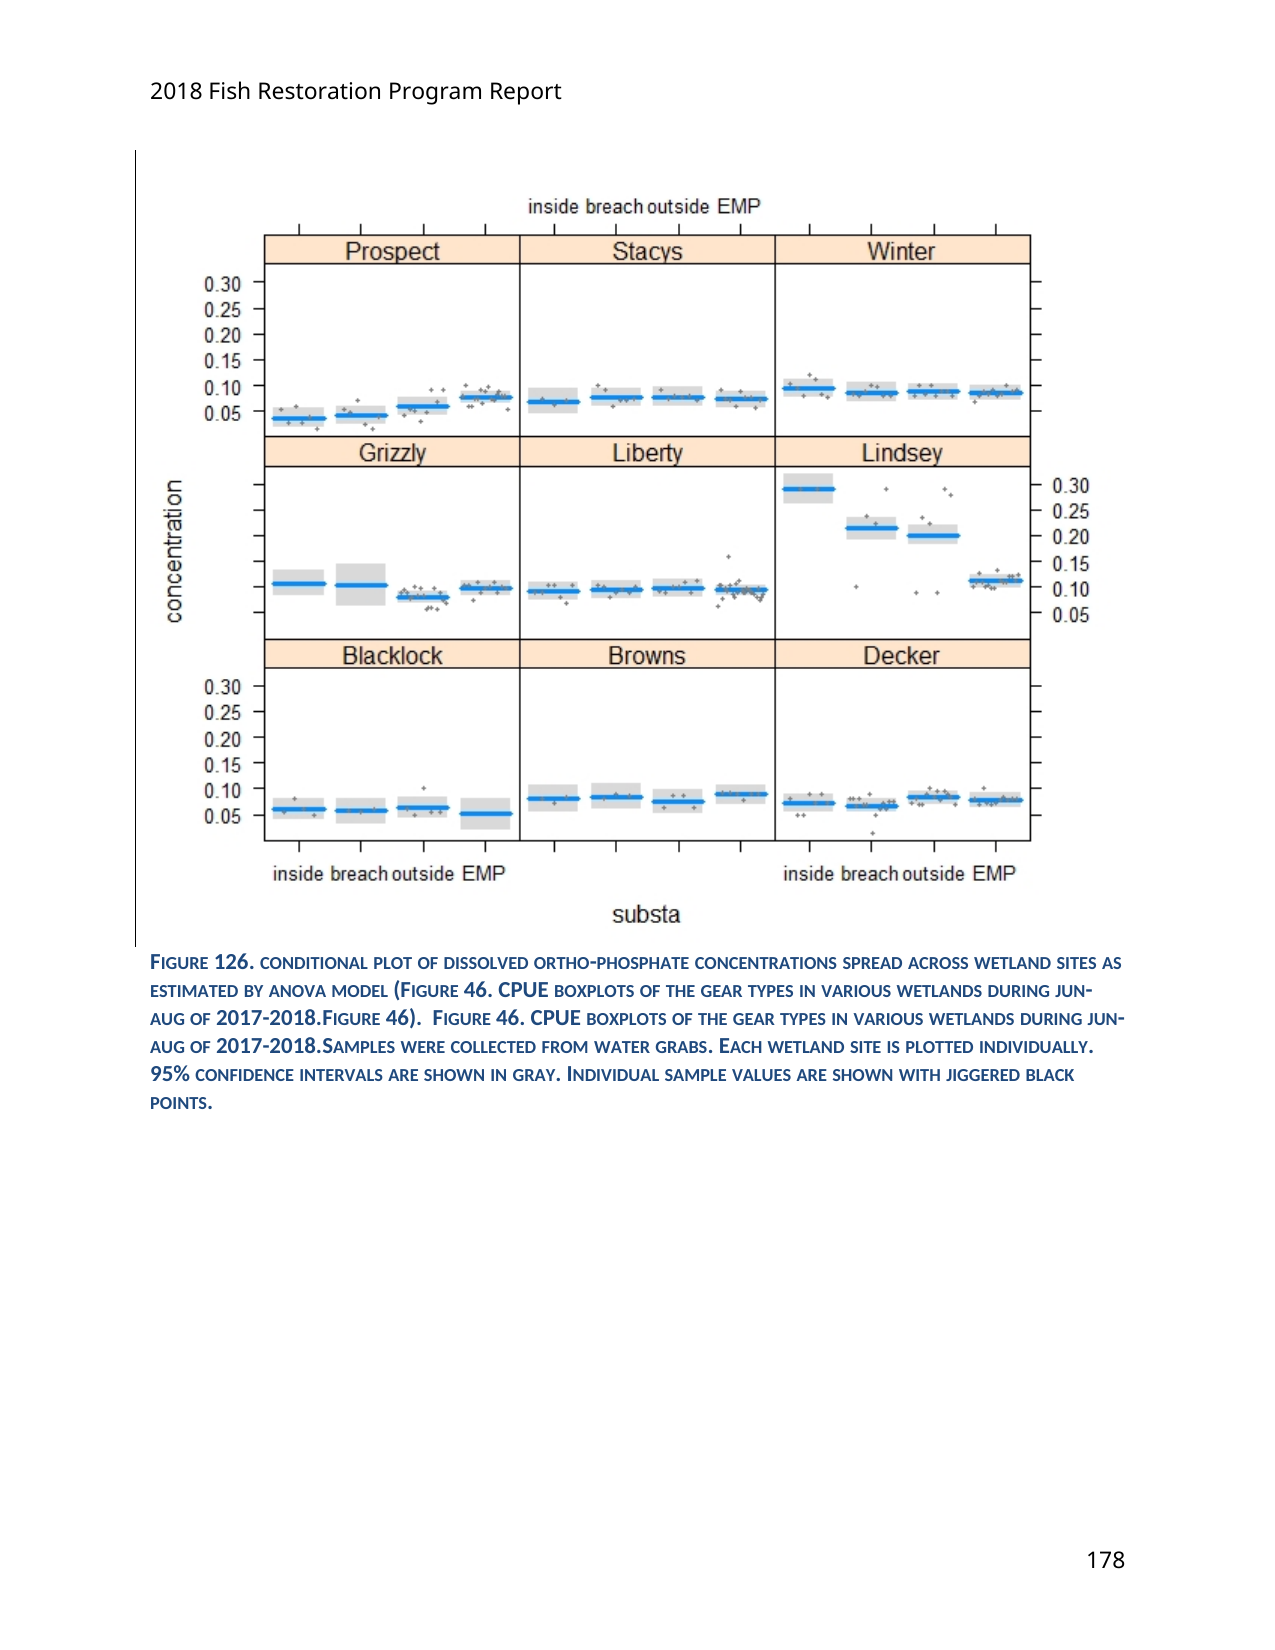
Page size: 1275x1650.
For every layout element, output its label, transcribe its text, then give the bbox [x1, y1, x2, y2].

picture [150, 150, 1125, 947]
